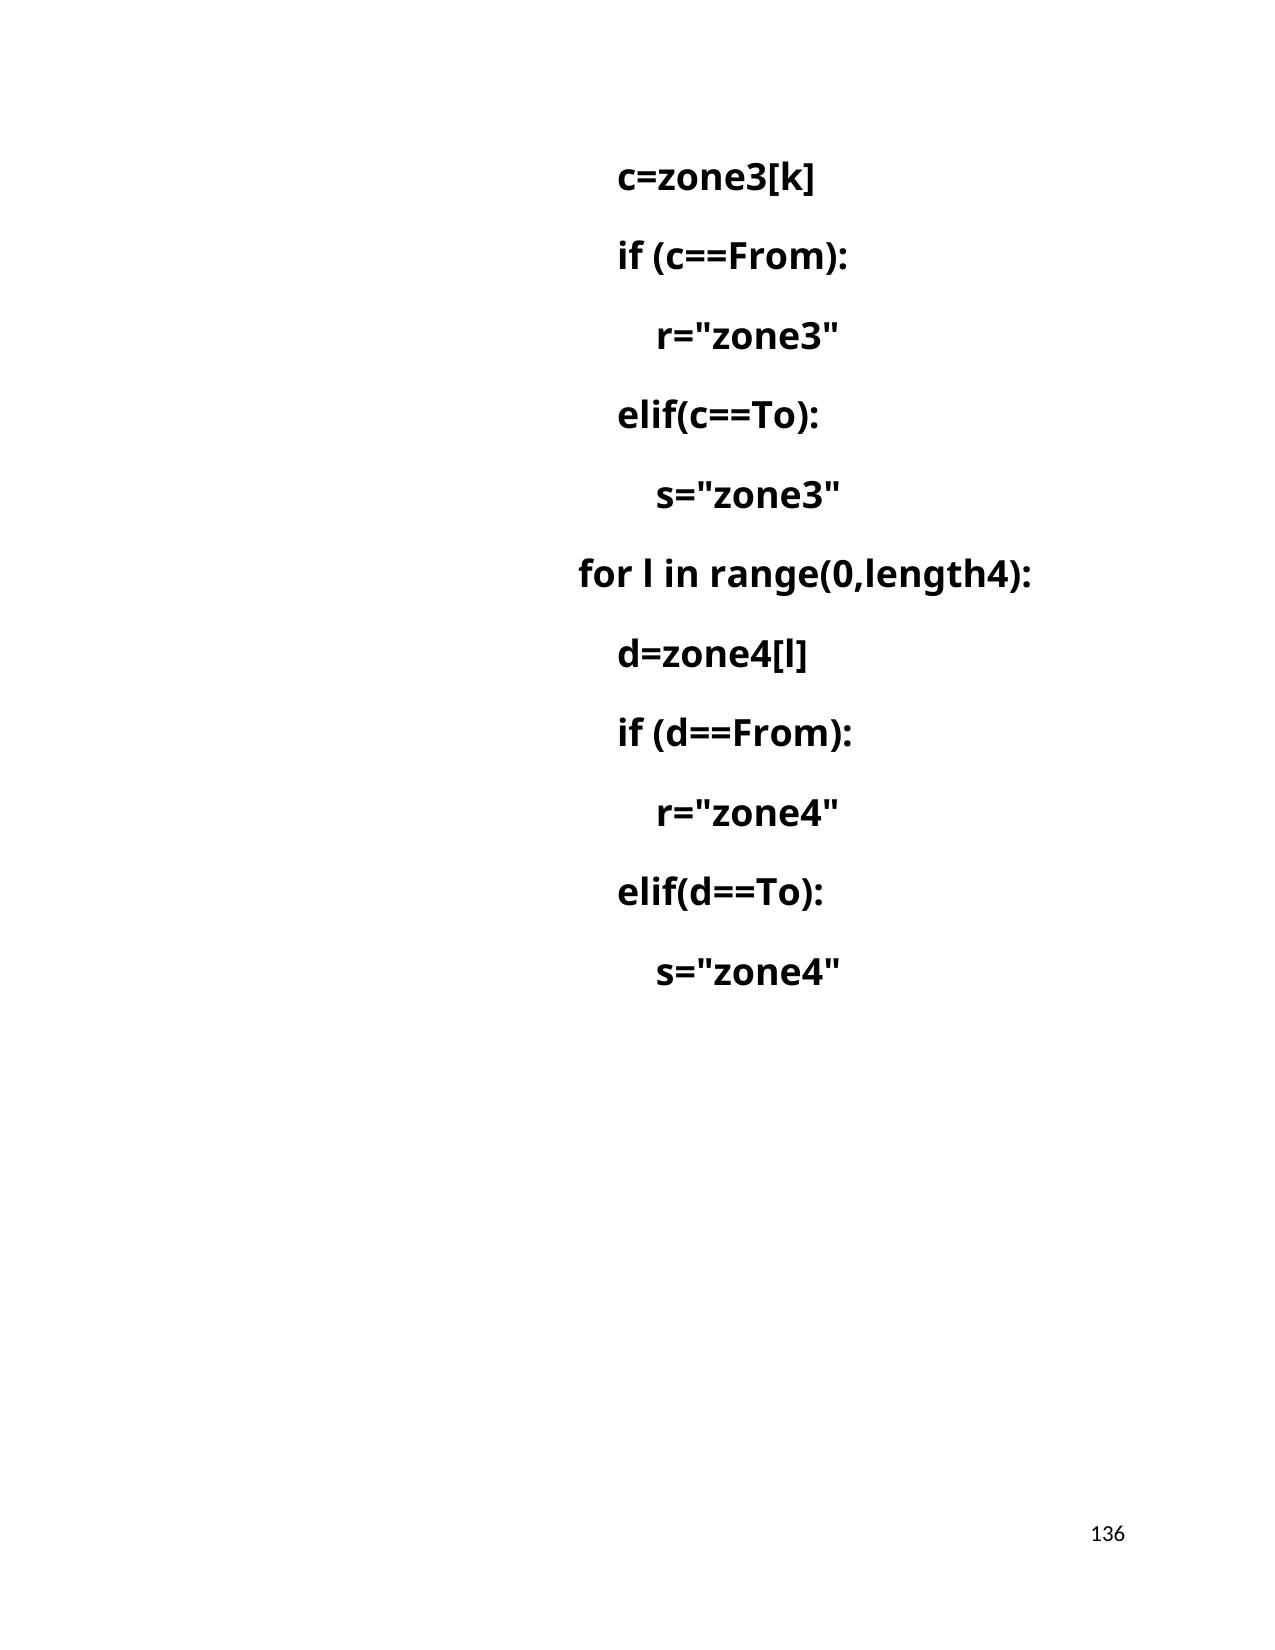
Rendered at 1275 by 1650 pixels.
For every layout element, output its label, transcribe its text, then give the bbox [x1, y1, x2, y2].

text elif(d==To): [150, 865, 1125, 916]
text if (c==From): [150, 229, 1125, 281]
text if (d==From): [150, 706, 1125, 757]
text r="zone3" [150, 309, 1125, 360]
text d=zone4[l] [150, 627, 1125, 678]
text s="zone3" [150, 468, 1125, 519]
text c=zone3[k] [150, 150, 1125, 201]
text r="zone4" [150, 786, 1125, 837]
text s="zone4" [150, 945, 1125, 996]
text for l in range(0,length4): [150, 547, 1125, 598]
text elif(c==To): [150, 388, 1125, 439]
